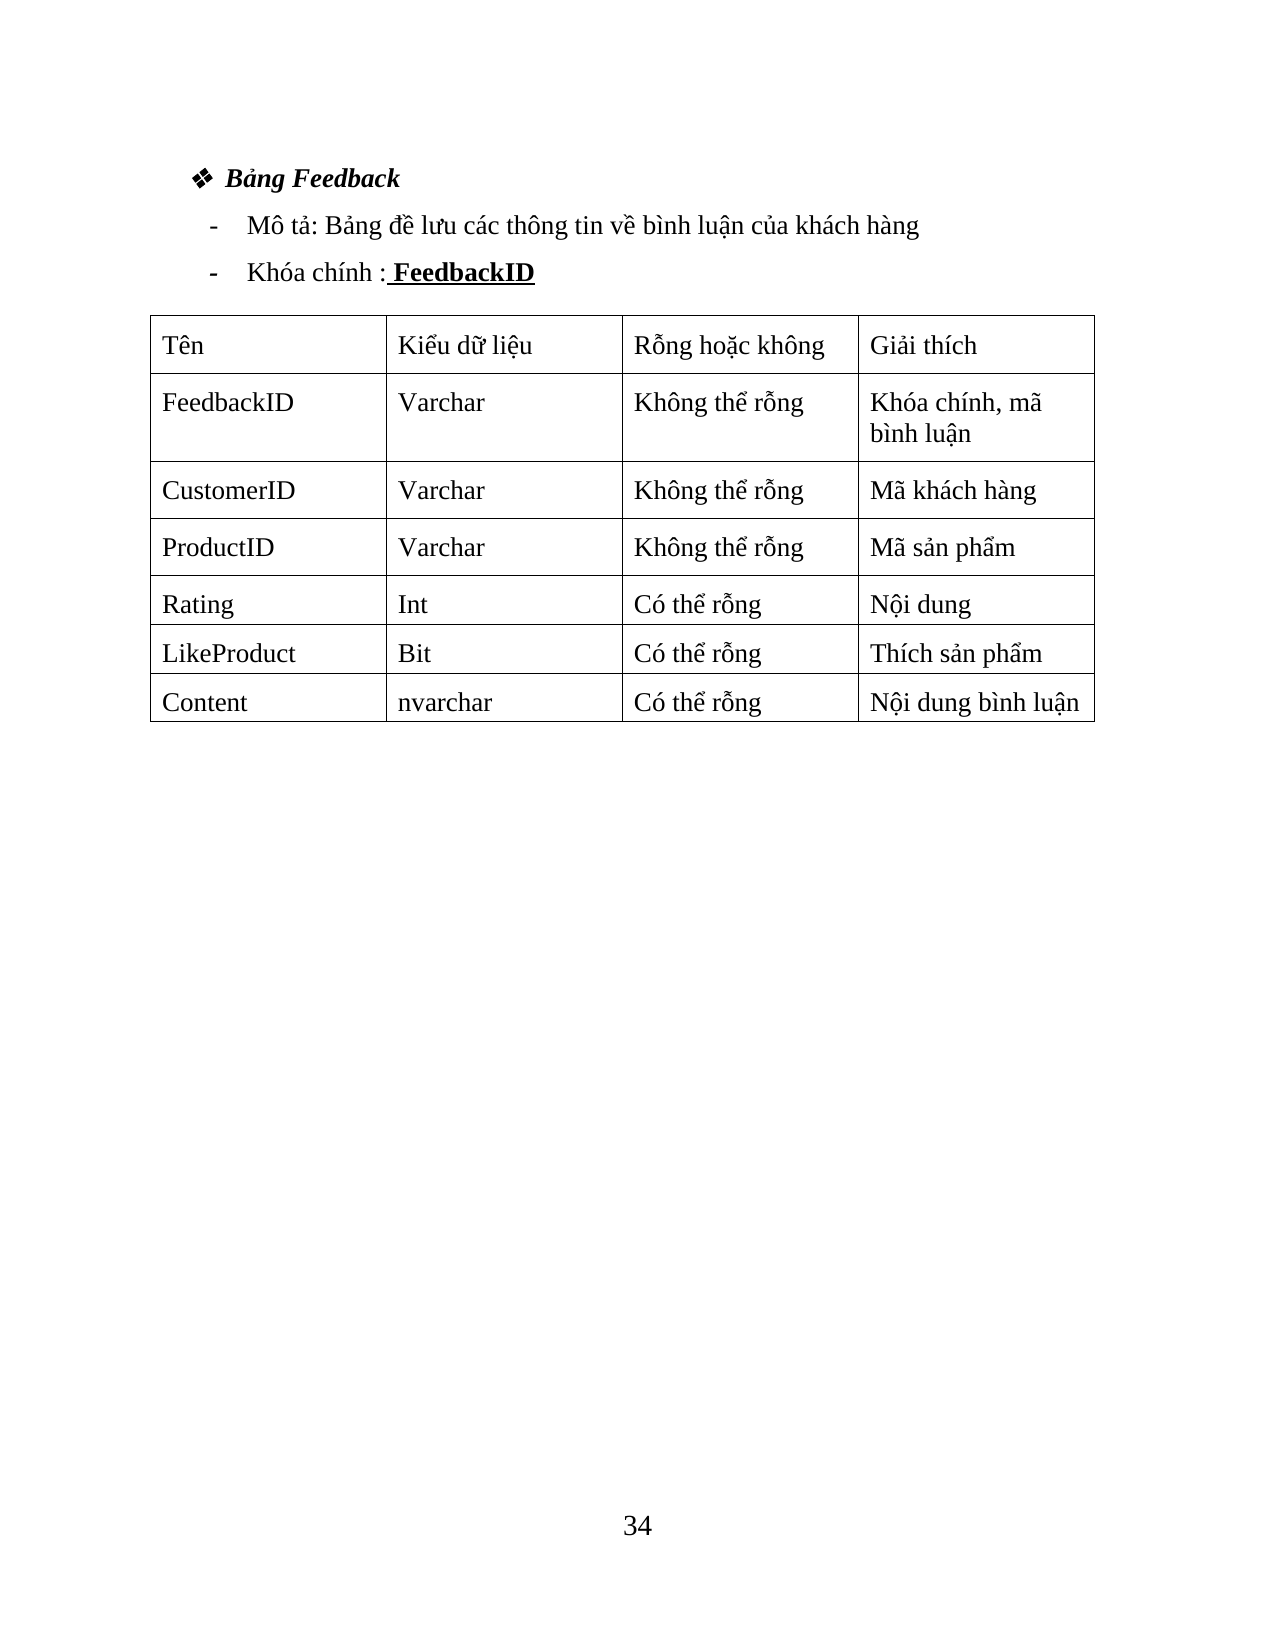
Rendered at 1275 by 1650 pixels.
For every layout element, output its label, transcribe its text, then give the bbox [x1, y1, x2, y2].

table_cell ProductID [151, 519, 386, 575]
table_cell Không thể rỗng [623, 519, 858, 575]
table_cell Nội dung [859, 576, 1094, 624]
table_cell Có thể rỗng [623, 625, 858, 672]
table_cell Varchar [387, 462, 622, 518]
list Mô tả: Bảng đề lưu các thông tin về bình luận của khách hàng [209, 209, 1125, 241]
table_cell nvarchar [387, 674, 622, 721]
table_cell LikeProduct [151, 625, 386, 672]
table_cell Varchar [387, 519, 622, 575]
table_cell Có thể rỗng [623, 674, 858, 721]
table_cell FeedbackID [151, 374, 386, 461]
table_cell Bit [387, 625, 622, 672]
table_header Kiểu dữ liệu [387, 316, 622, 372]
table_cell Content [151, 674, 386, 721]
table_cell Khóa chính, mã bình luận [859, 374, 1094, 461]
table_cell Int [387, 576, 622, 624]
list Khóa chính : FeedbackID [209, 256, 1125, 287]
table_cell Rating [151, 576, 386, 624]
table_header Tên [151, 316, 386, 372]
table_cell Mã khách hàng [859, 462, 1094, 518]
table_cell Mã sản phẩm [859, 519, 1094, 575]
table_cell Thích sản phẩm [859, 625, 1094, 672]
table_header Giải thích [859, 316, 1094, 372]
table_cell Có thể rỗng [623, 576, 858, 624]
table_cell Varchar [387, 374, 622, 461]
table_header Rỗng hoặc không [623, 316, 858, 372]
list Bảng Feedback [187, 162, 1125, 194]
table_cell Không thể rỗng [623, 374, 858, 461]
table_cell Không thể rỗng [623, 462, 858, 518]
table_cell Nội dung bình luận [859, 674, 1094, 721]
table_cell CustomerID [151, 462, 386, 518]
